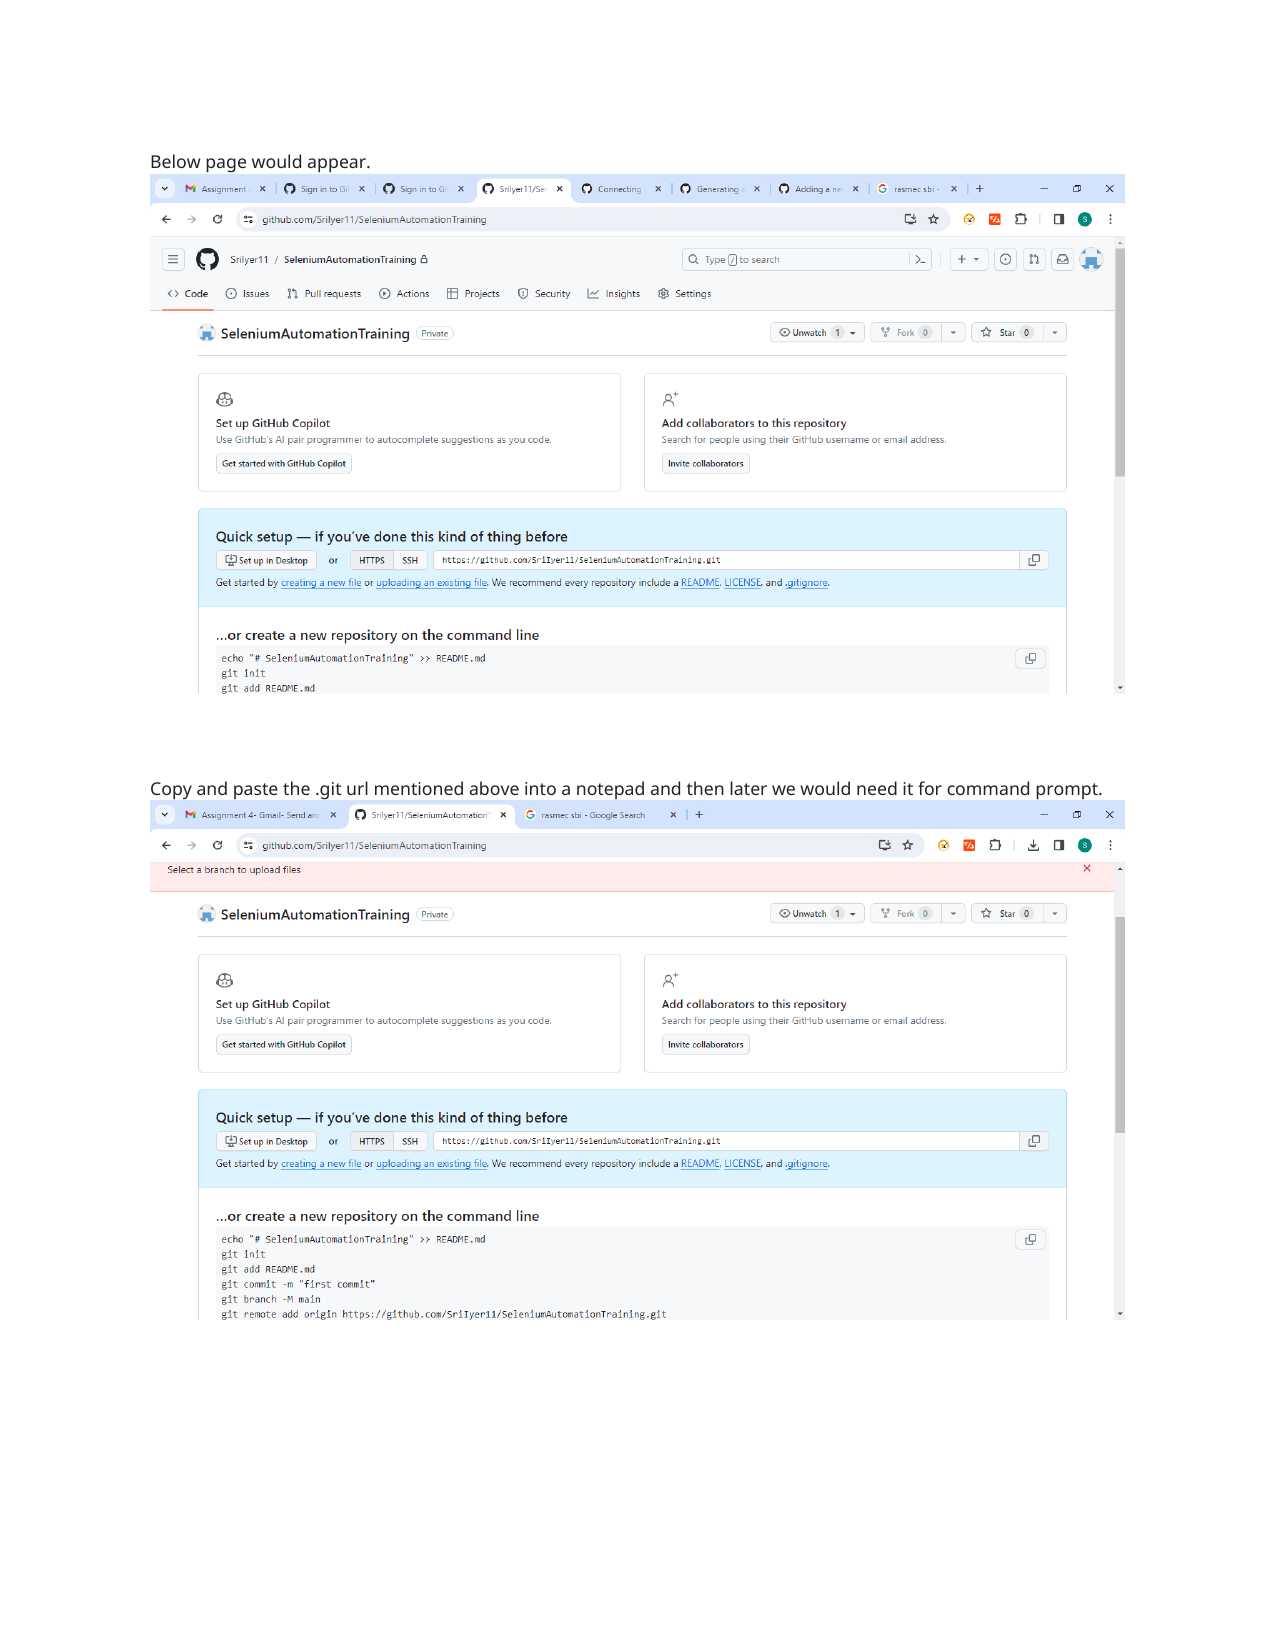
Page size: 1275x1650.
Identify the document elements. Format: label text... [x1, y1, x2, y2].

text Copy and paste the .git url mentioned above into a notepad and then later we would need it for command prompt. [150, 776, 1125, 800]
text Below page would appear. [150, 150, 1125, 174]
picture [150, 174, 1125, 694]
picture [150, 800, 1125, 1320]
